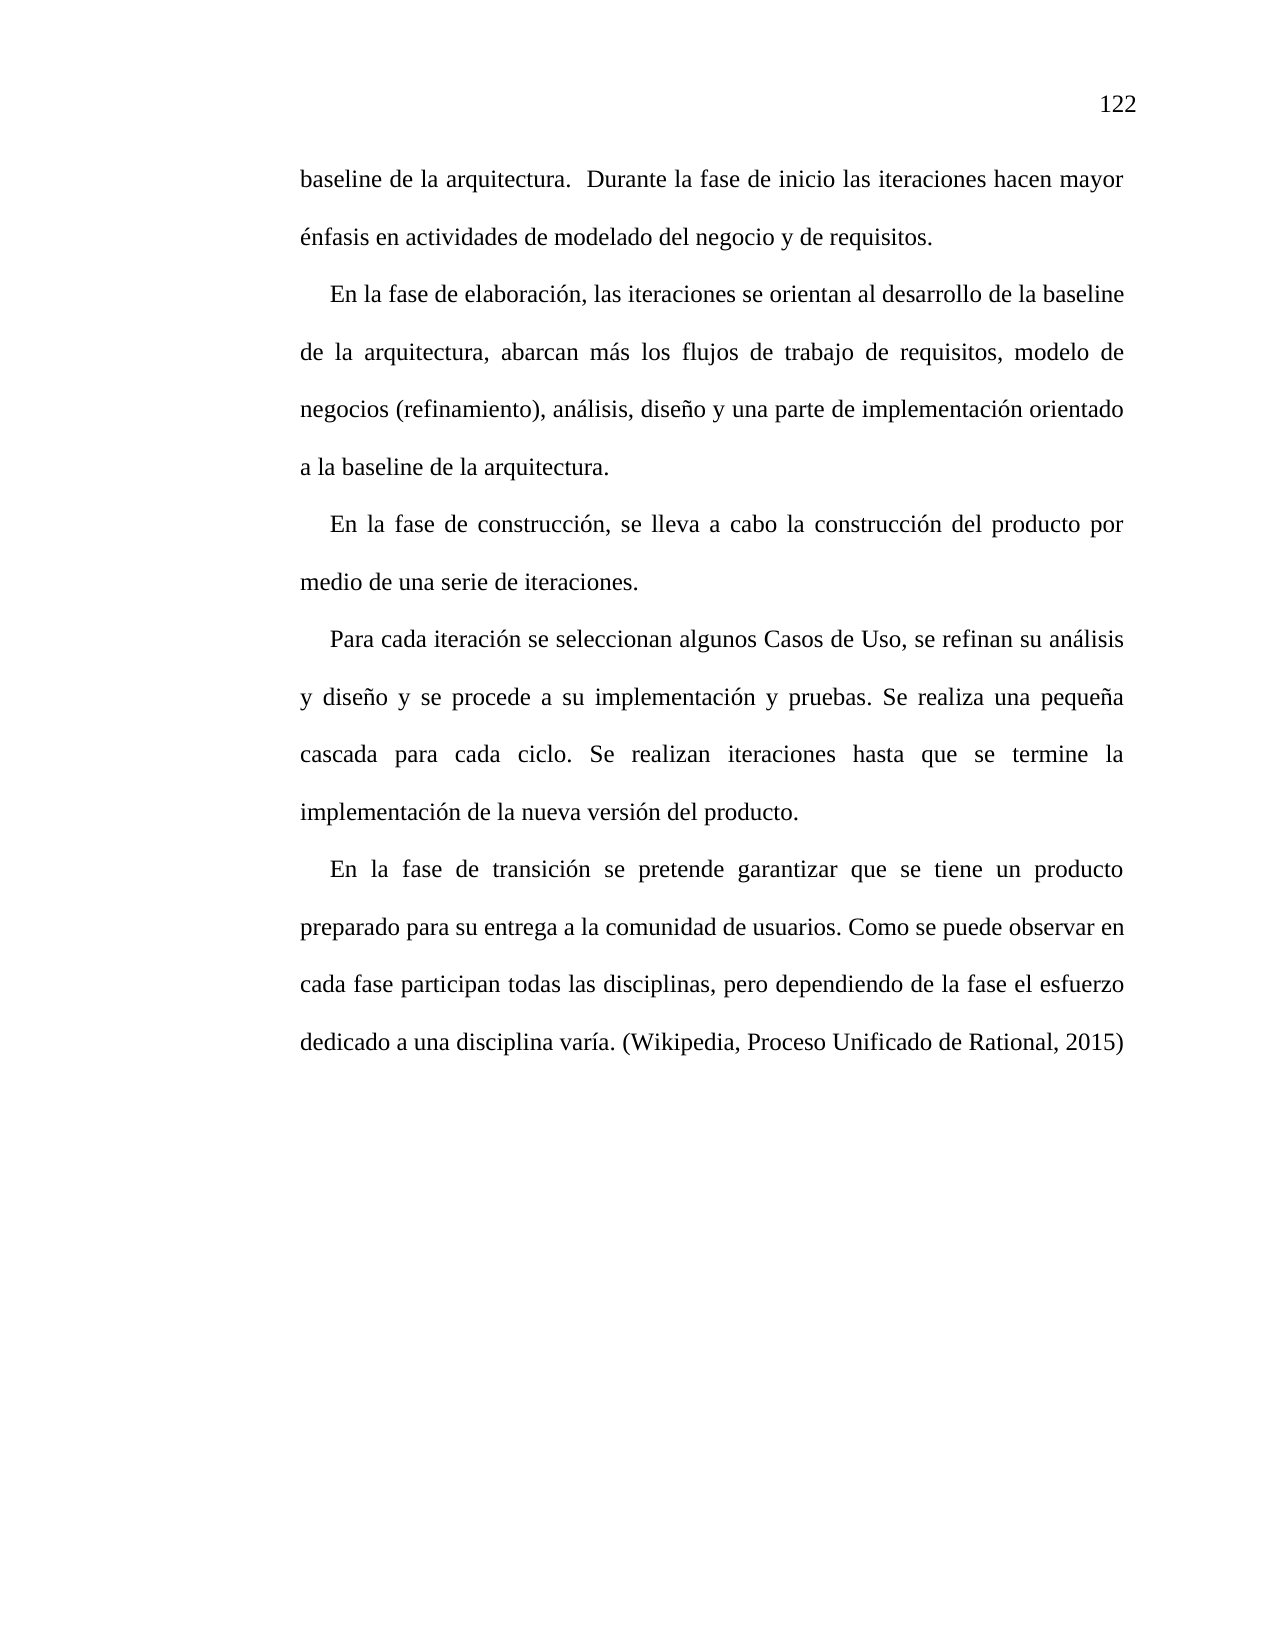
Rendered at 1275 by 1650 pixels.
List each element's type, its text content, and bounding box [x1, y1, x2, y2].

text En la fase de transición se pretende garantizar que se tiene un producto preparado para su entrega a la comunidad de usuarios. Como se puede observar en cada fase participan todas las disciplinas, pero dependiendo de la fase el esfuerzo dedicado a una disciplina varía. [300, 854, 1125, 1056]
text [300, 164, 1125, 251]
text Para cada iteración se seleccionan algunos Casos de Uso, se refinan su análisis y diseño y se procede a su implementación y pruebas. Se realiza una pequeña cascada para cada ciclo. Se realizan iteraciones hasta que se termine la implementación de la nueva versión del producto. [300, 624, 1125, 826]
text En la fase de elaboración, las iteraciones se orientan al desarrollo de la baseline de la arquitectura, abarcan más los flujos de trabajo de requisitos, modelo de negocios (refinamiento), análisis, diseño y una parte de implementación orientado a la baseline de la arquitectura. [300, 279, 1125, 481]
text En la fase de construcción, se lleva a cabo la construcción del producto por medio de una serie de iteraciones. [300, 509, 1125, 596]
